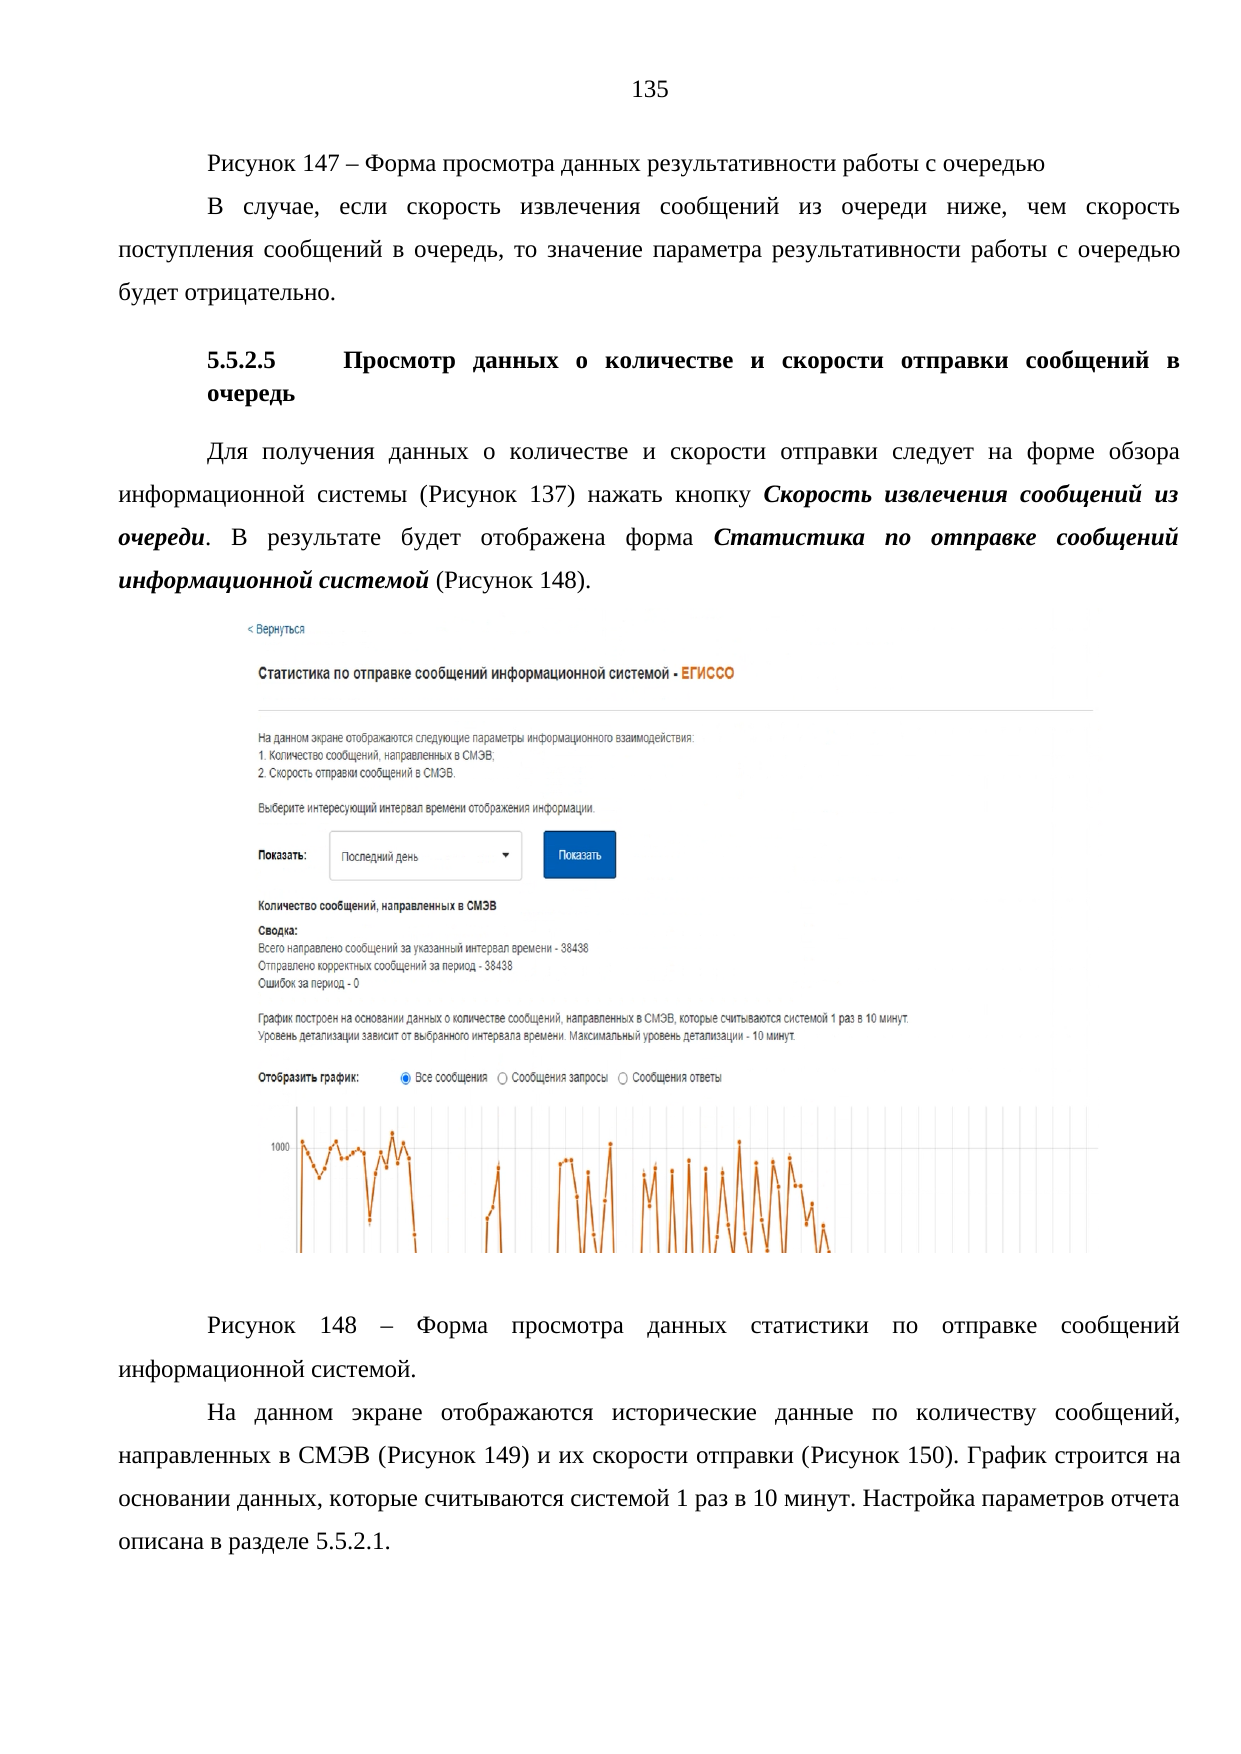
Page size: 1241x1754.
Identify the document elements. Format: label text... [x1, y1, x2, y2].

text Рисунок 148 – Форма просмотра данных статистики по отправке сообщений информационной системой. [118, 1311, 1181, 1382]
picture [206, 608, 1140, 1253]
text В случае, если скорость извлечения сообщений из очереди ниже, чем скорость поступления сообщений в очередь, то значение параметра результативности работы с очередью будет отрицательно. [118, 191, 1181, 306]
text Для получения данных о количестве и скорости отправки следует на форме обзора информационной системы (Рисунок 137) нажать кнопку Скорость извлечения сообщений из очереди. В результате будет отображена форма Статистика по отправке сообщений информационной системой (Рисунок 148). [118, 436, 1181, 594]
subtitle Просмотр данных о количестве и скорости отправки сообщений в очередь [207, 345, 1181, 407]
text Рисунок 147 – Форма просмотра данных результативности работы с очередью [118, 148, 1181, 176]
text На данном экране отображаются исторические данные по количеству сообщений, направленных в СМЭВ (Рисунок 149) и их скорости отправки (Рисунок 150). График строится на основании данных, которые считываются системой 1 раз в 10 минут. Настройка параметров отчета описана в разделе 5.5.2.1. [118, 1397, 1181, 1555]
